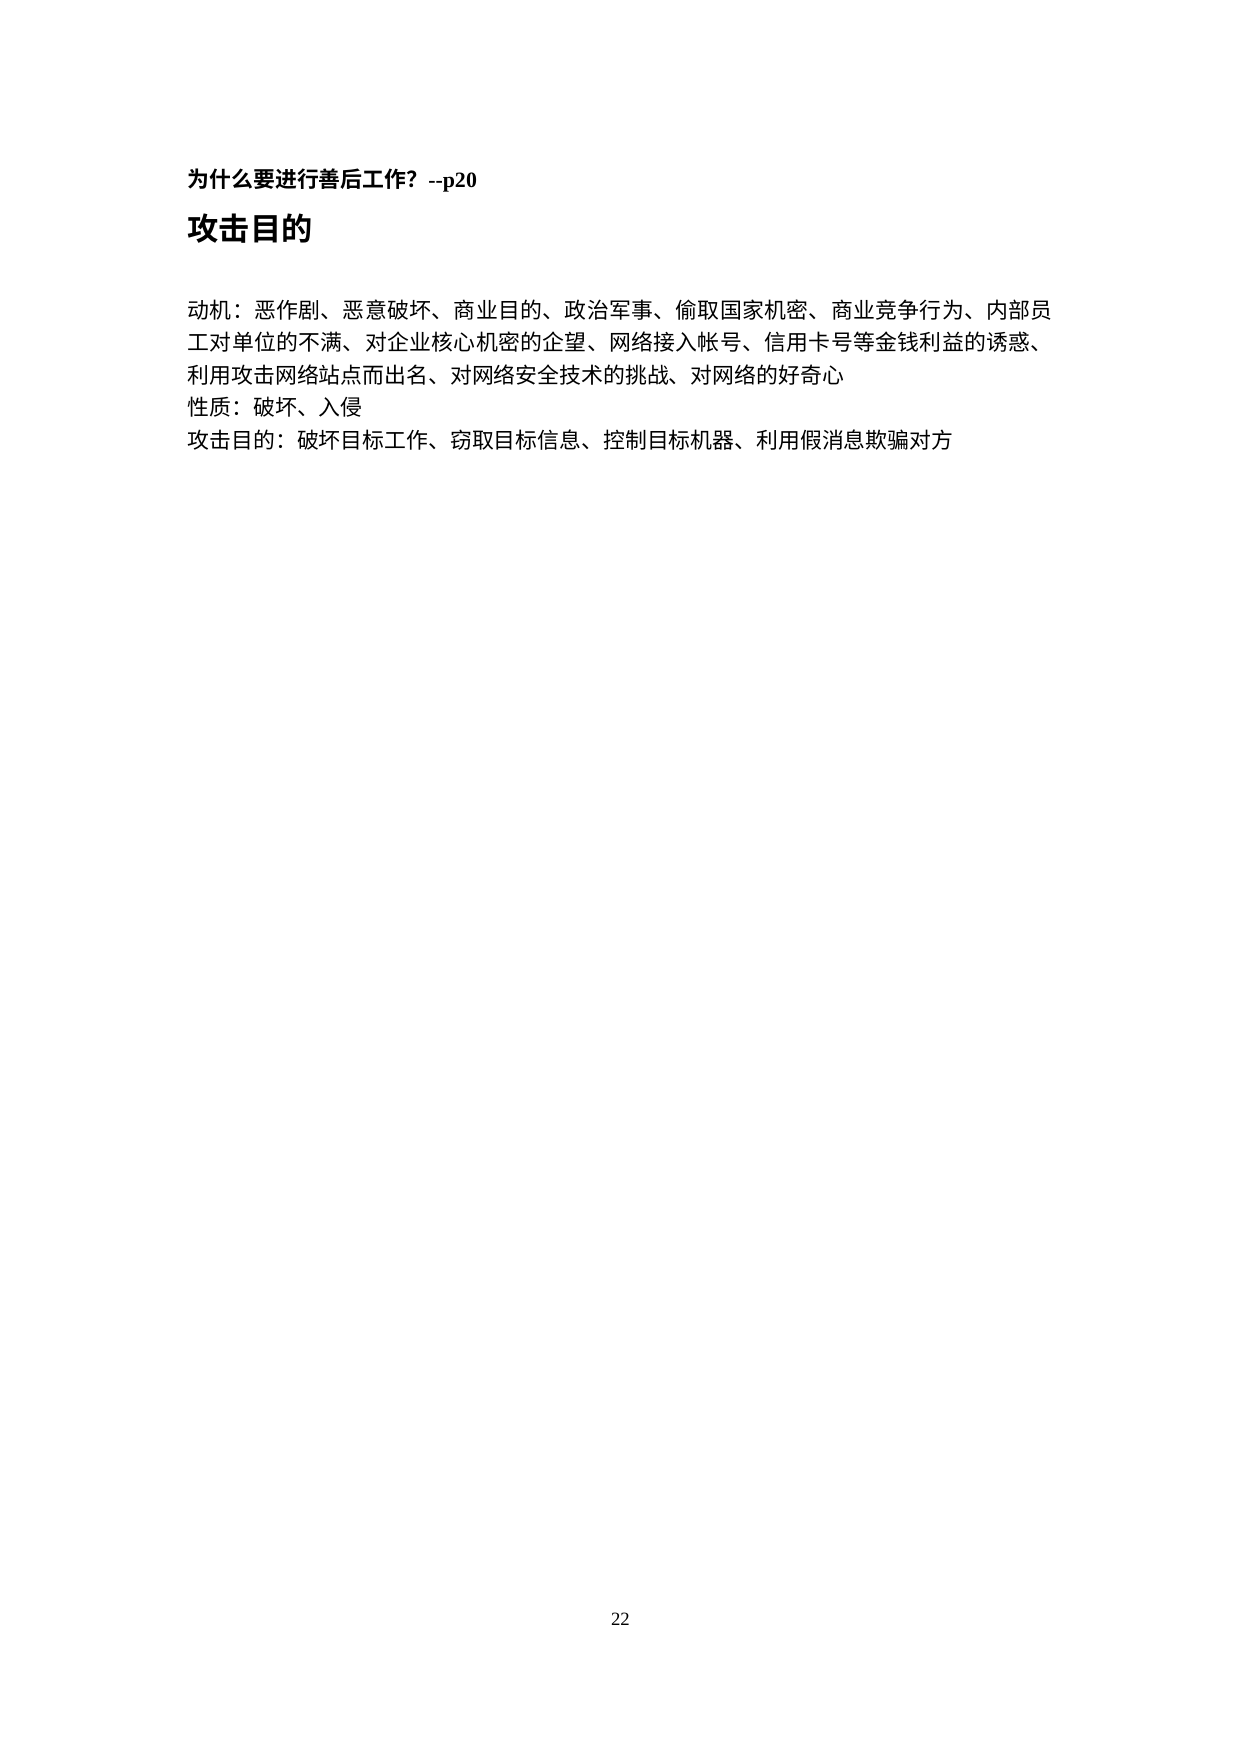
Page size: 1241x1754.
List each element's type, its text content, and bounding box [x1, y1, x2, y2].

text 攻击目的：破坏目标工作、窃取目标信息、控制目标机器、利用假消息欺骗对方 [187, 422, 1053, 455]
text 为什么要进行善后工作？--p20 [187, 162, 1053, 194]
text 性质：破坏、入侵 [187, 390, 1053, 422]
text 动机：恶作剧、恶意破坏、商业目的、政治军事、偷取国家机密、商业竞争行为、内部员工对单位的不满、对企业核心机密的企望、网络接入帐号、信用卡号等金钱利益的诱惑、利用攻击网络站点而出名、对网络安全技术的挑战、对网络的好奇心 [187, 292, 1053, 390]
subtitle 攻击目的 [187, 194, 1053, 259]
